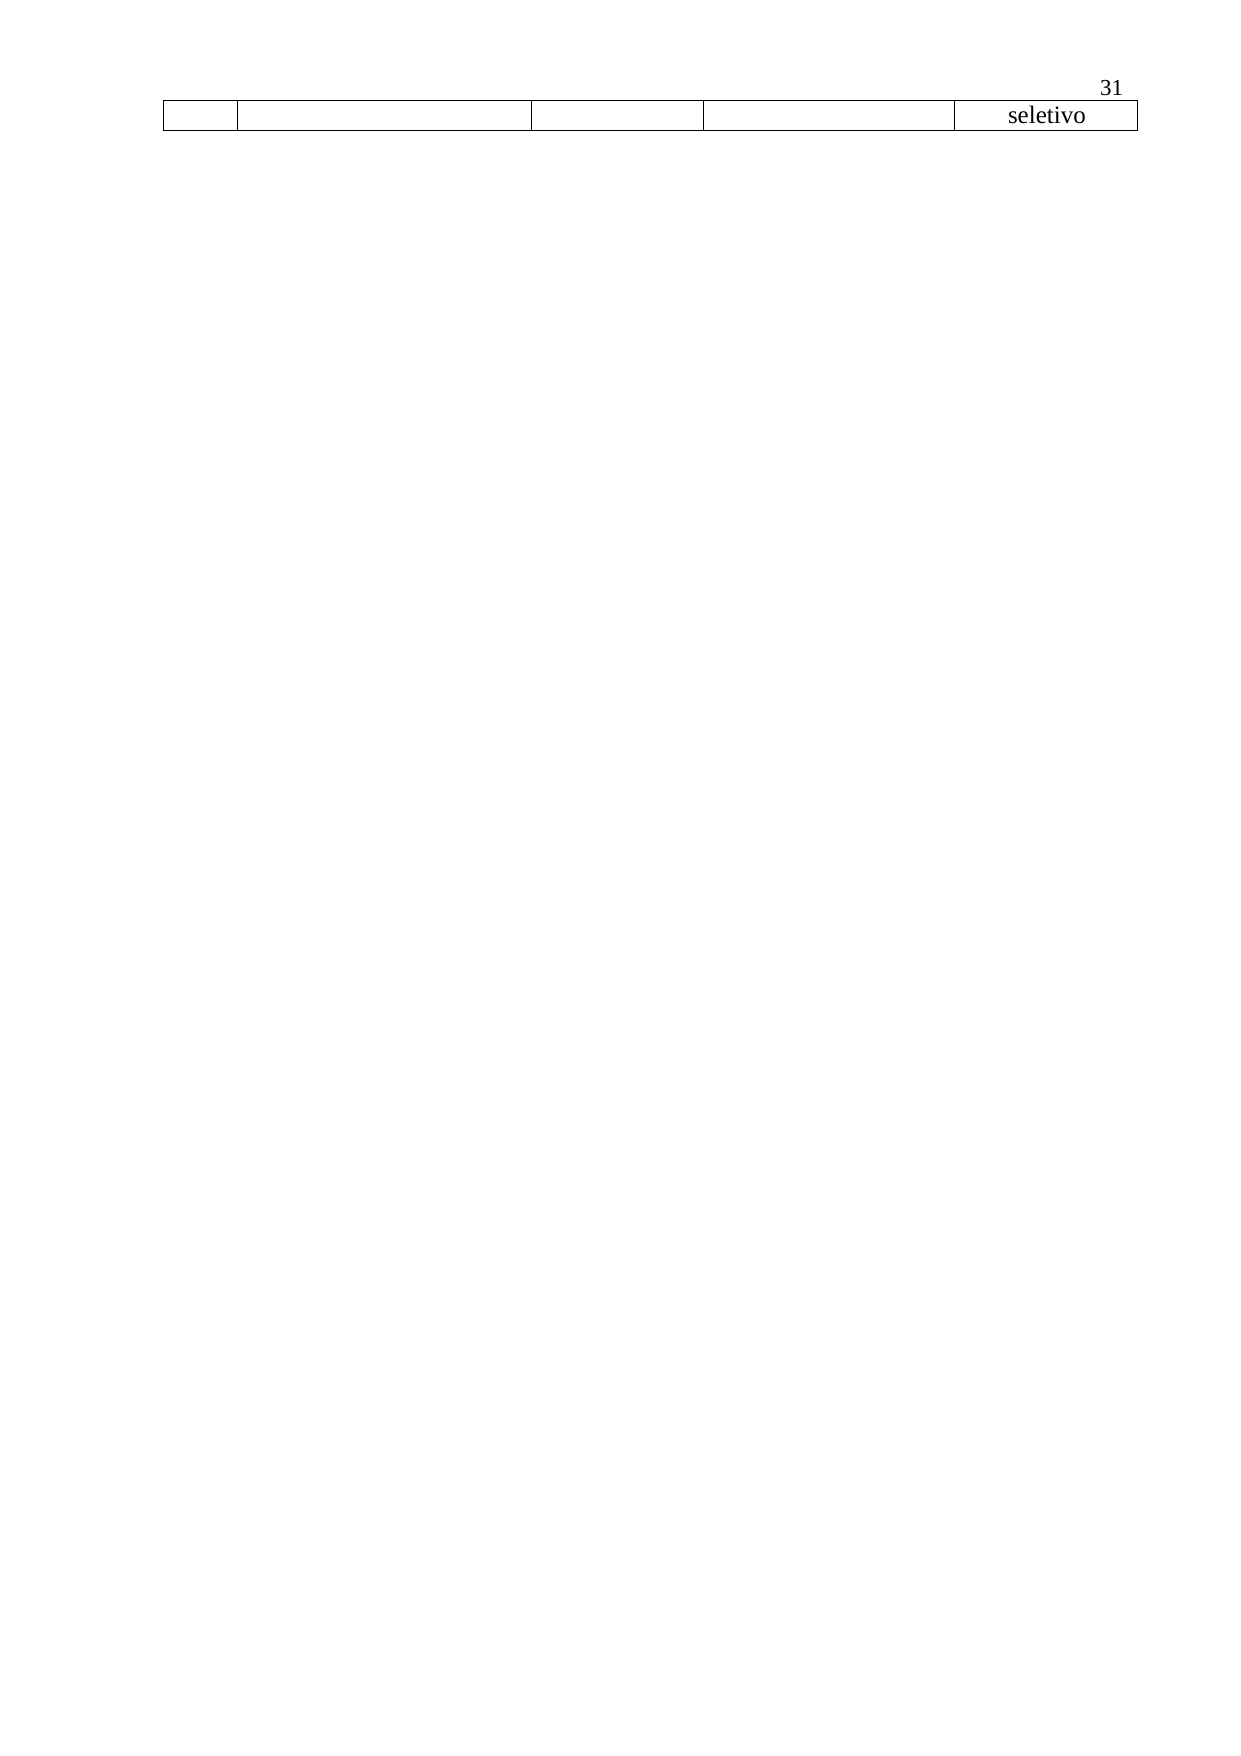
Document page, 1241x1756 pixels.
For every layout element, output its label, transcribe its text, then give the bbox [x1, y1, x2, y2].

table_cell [238, 101, 531, 130]
table_cell [532, 101, 703, 130]
table_cell 183 [164, 101, 237, 130]
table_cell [704, 101, 954, 130]
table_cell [955, 101, 1137, 130]
